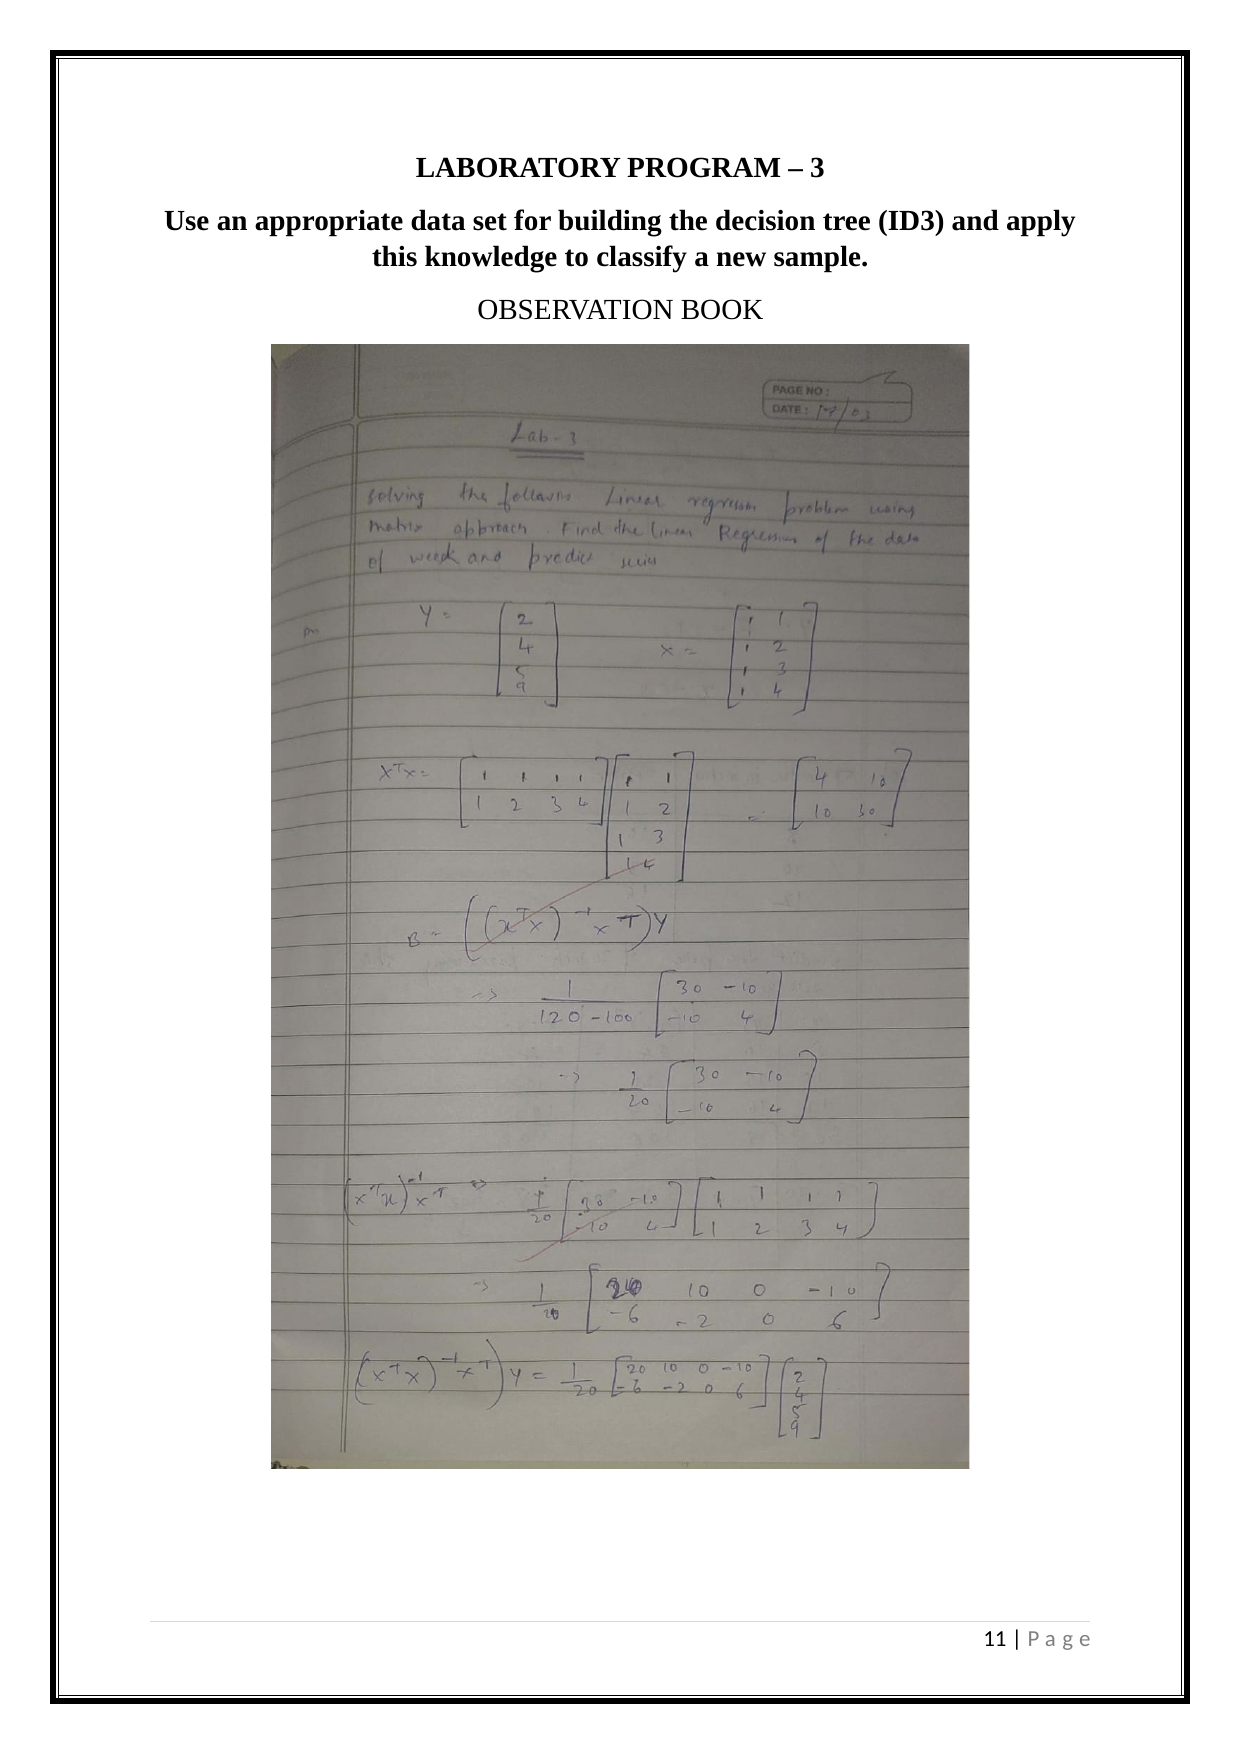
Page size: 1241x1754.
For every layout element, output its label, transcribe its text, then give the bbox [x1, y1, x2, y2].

text OBSERVATION BOOK [150, 292, 1090, 325]
text Use an appropriate data set for building the decision tree (ID3) and apply this knowledge to classify a new sample. [150, 203, 1090, 272]
text LABORATORY PROGRAM – 3 [150, 150, 1090, 183]
picture [271, 344, 970, 1469]
